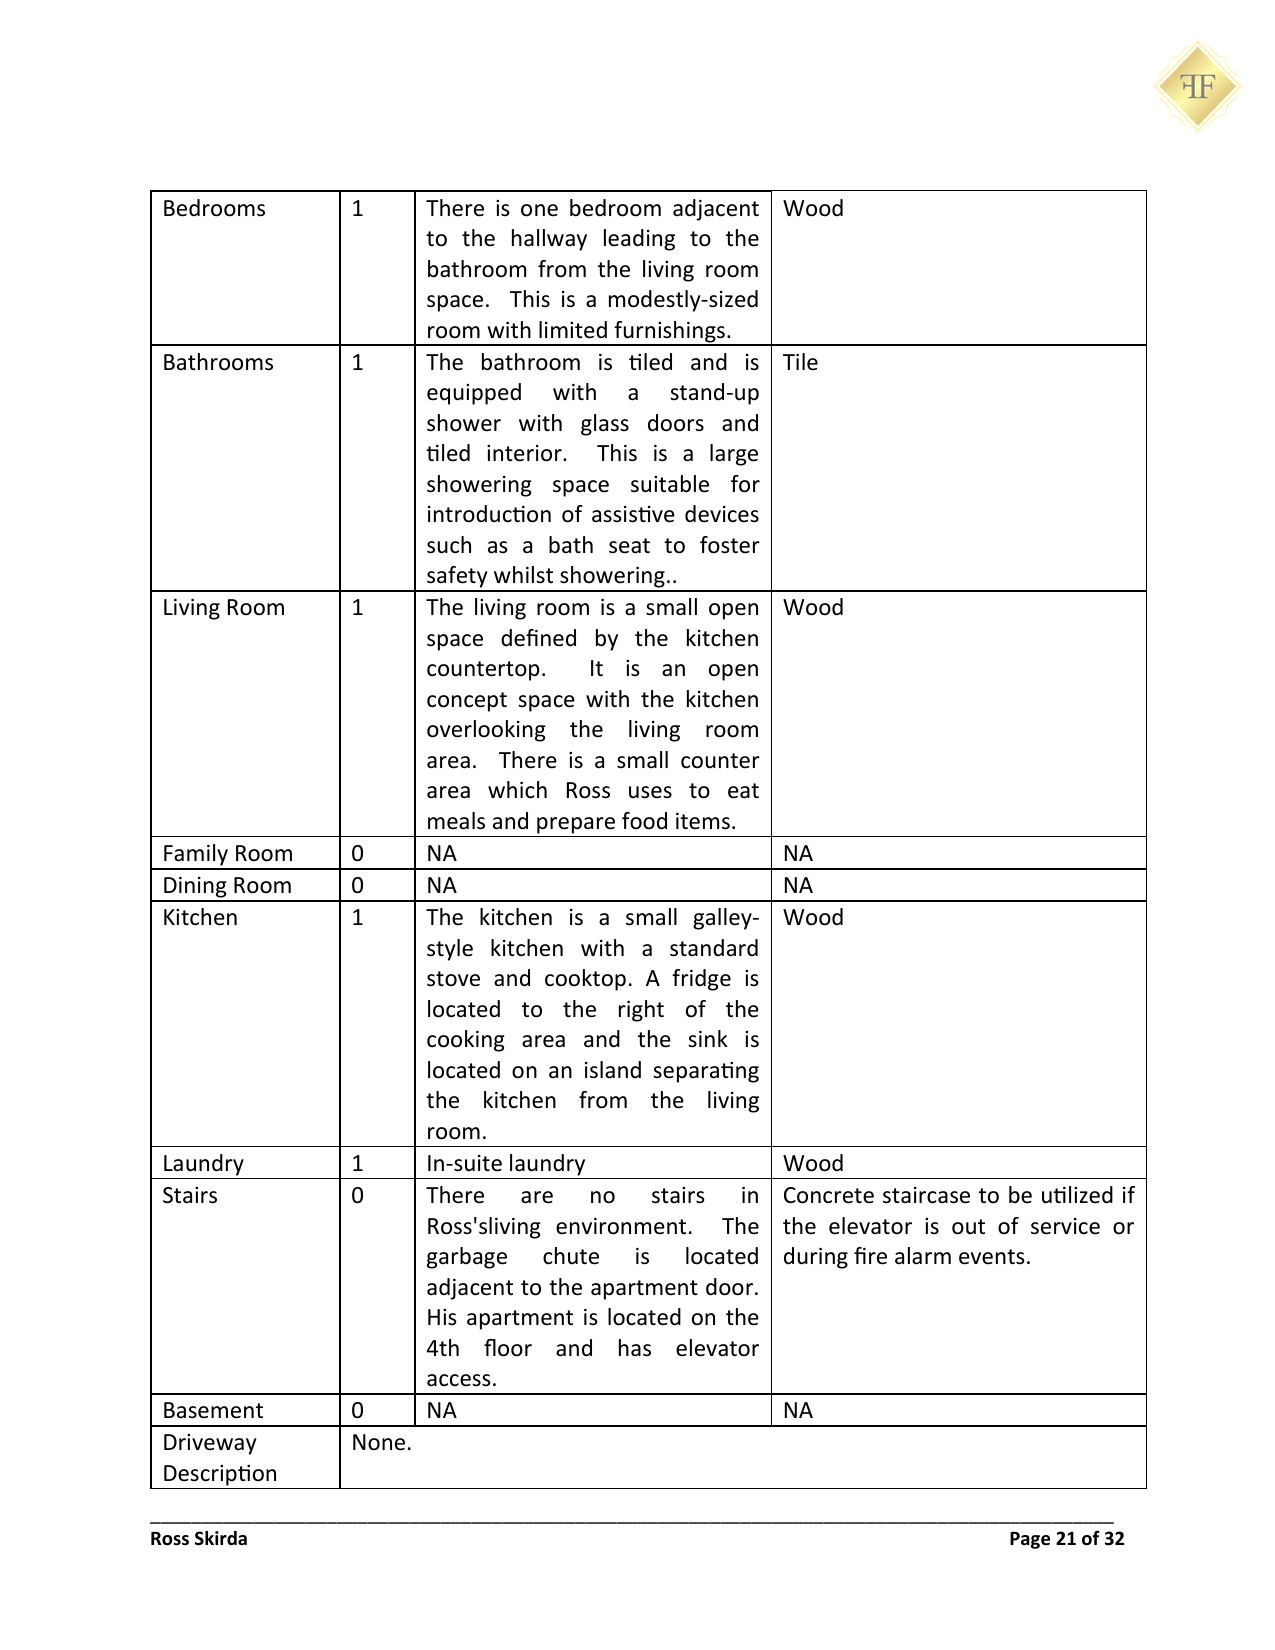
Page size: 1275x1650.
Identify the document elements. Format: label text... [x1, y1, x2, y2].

table_cell 1 [341, 346, 414, 590]
table_cell NA [416, 1395, 771, 1425]
table_cell 0 [341, 1395, 414, 1425]
table_cell Family Room [152, 837, 339, 868]
table_cell The living room is a small open space defined by the kitchen countertop. It is an open concept space with the kitchen overlooking the living room area. There is a small counter area which Ross uses to eat meals and prepare food items. [416, 592, 771, 836]
table_cell 1 [341, 592, 414, 836]
table_cell Tile [772, 346, 1146, 590]
table_cell 1 [341, 902, 414, 1146]
table_cell Bedrooms [152, 192, 339, 344]
table_cell NA [772, 1395, 1146, 1425]
table_cell 0 [341, 1179, 414, 1393]
table_cell In-suite laundry [416, 1147, 771, 1178]
table_cell NA [772, 837, 1146, 868]
table_cell Wood [772, 902, 1146, 1146]
table_cell 0 [341, 837, 414, 868]
table_cell Driveway Description [152, 1427, 339, 1488]
table_cell The bathroom is tiled and is equipped with a stand-up shower with glass doors and tiled interior. This is a large showering space suitable for introduction of assistive devices such as a bath seat to foster safety whilst showering.. [416, 346, 771, 590]
table_cell 1 [341, 1147, 414, 1178]
table_cell 1 [341, 192, 414, 344]
table_cell Kitchen [152, 902, 339, 1146]
table_cell Concrete staircase to be utilized if the elevator is out of service or during fire alarm events. [772, 1179, 1146, 1393]
table_cell Basement [152, 1395, 339, 1425]
table_cell NA [416, 870, 771, 900]
table_cell The kitchen is a small galley-style kitchen with a standard stove and cooktop. A fridge is located to the right of the cooking area and the sink is located on an island separating the kitchen from the living room. [416, 902, 771, 1146]
table_cell Wood [772, 191, 1146, 344]
table_cell Laundry [152, 1147, 339, 1178]
table_cell NA [416, 837, 771, 868]
table_cell 0 [341, 870, 414, 900]
picture [1153, 28, 1243, 141]
table_cell Wood [772, 1147, 1146, 1178]
table_cell Living Room [152, 592, 339, 836]
table_cell Wood [772, 592, 1146, 836]
table_cell There are no stairs in Ross'sliving environment. The garbage chute is located adjacent to the apartment door. His apartment is located on the 4th floor and has elevator access. [416, 1179, 771, 1393]
table_cell Dining Room [152, 870, 339, 900]
table_cell Bathrooms [152, 346, 339, 590]
table_cell None. [341, 1427, 1146, 1488]
table_cell Stairs [152, 1179, 339, 1393]
table_cell NA [772, 870, 1146, 900]
table_cell There is one bedroom adjacent to the hallway leading to the bathroom from the living room space. This is a modestly-sized room with limited furnishings. [416, 192, 771, 344]
